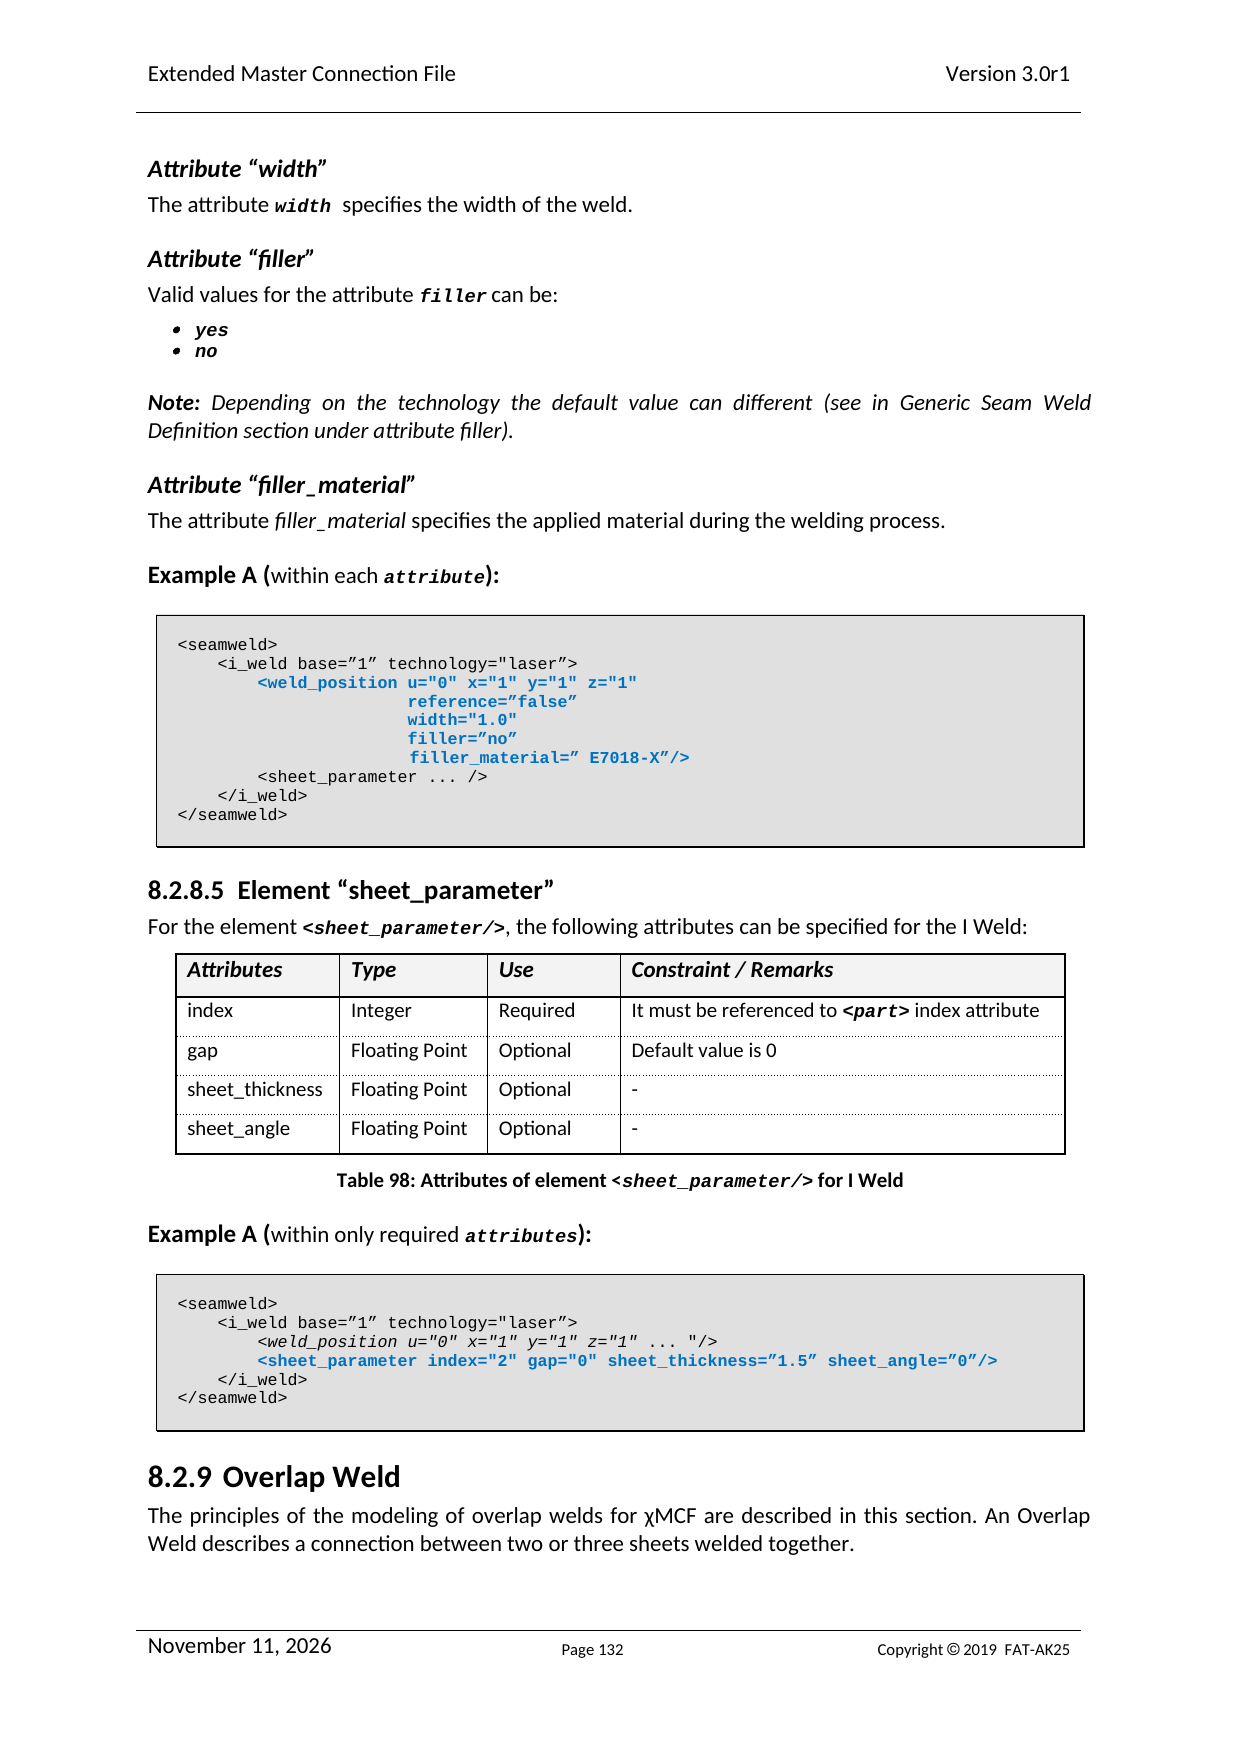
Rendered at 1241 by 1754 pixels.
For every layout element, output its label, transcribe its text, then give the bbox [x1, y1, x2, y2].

text width="1.0" [157, 709, 1083, 728]
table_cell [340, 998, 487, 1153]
subtitle Attribute “filler_material” [148, 469, 1092, 500]
text </seamweld> [157, 1387, 1083, 1406]
text Table 98: Attributes of element <sheet_parameter/> for I Weld [148, 1167, 1092, 1193]
list no [171, 342, 1092, 363]
list yes [171, 321, 1092, 342]
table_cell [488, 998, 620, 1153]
text The attribute filler_material specifies the applied material during the welding process. [148, 506, 1092, 534]
text <seamweld> [157, 1293, 1083, 1311]
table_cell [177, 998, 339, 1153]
text <sheet_parameter ... /> [157, 765, 1083, 784]
text reference=”false” [157, 690, 1083, 709]
text <sheet_parameter index="2" gap="0" sheet_thickness=”1.5” sheet_angle=”0”/> [157, 1349, 1083, 1368]
text Valid values for the attribute filler can be: [148, 280, 1092, 308]
text filler=”no” [157, 728, 1083, 747]
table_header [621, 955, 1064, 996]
text </seamweld> [157, 803, 1083, 822]
subtitle Attribute “filler” [148, 243, 1092, 274]
text <i_weld base=”1” technology="laser”> [157, 652, 1083, 671]
text <i_weld base=”1” technology="laser”> [157, 1311, 1083, 1330]
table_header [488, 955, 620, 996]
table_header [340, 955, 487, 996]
text <seamweld> [157, 633, 1083, 652]
text filler_material=” E7018-X”/> [157, 747, 1083, 765]
text Example A (within only required attributes): [148, 1218, 1092, 1249]
subtitle Element “sheet_parameter” [148, 873, 1092, 906]
text Note: Depending on the technology the default value can different (see in Generic Seam Weld Definition section under attribute filler). [148, 388, 1092, 444]
text <weld_position u="0" x="1" y="1" z="1" ... "/> [157, 1330, 1083, 1349]
subtitle Overlap Weld [148, 1457, 1092, 1495]
text </i_weld> [157, 784, 1083, 803]
text For the element <sheet_parameter/>, the following attributes can be specified for the I Weld: [148, 912, 1092, 940]
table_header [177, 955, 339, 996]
text <weld_position u="0" x="1" y="1" z="1" [157, 671, 1083, 690]
text The principles of the modeling of overlap welds for χMCF are described in this section. An Overlap Weld describes a connection between two or three sheets welded together. [148, 1501, 1092, 1557]
subtitle Attribute “width” [148, 154, 1092, 184]
text The attribute width specifies the width of the weld. [148, 190, 1092, 218]
text Example A (within each attribute): [148, 559, 1092, 589]
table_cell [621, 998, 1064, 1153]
text </i_weld> [157, 1368, 1083, 1387]
